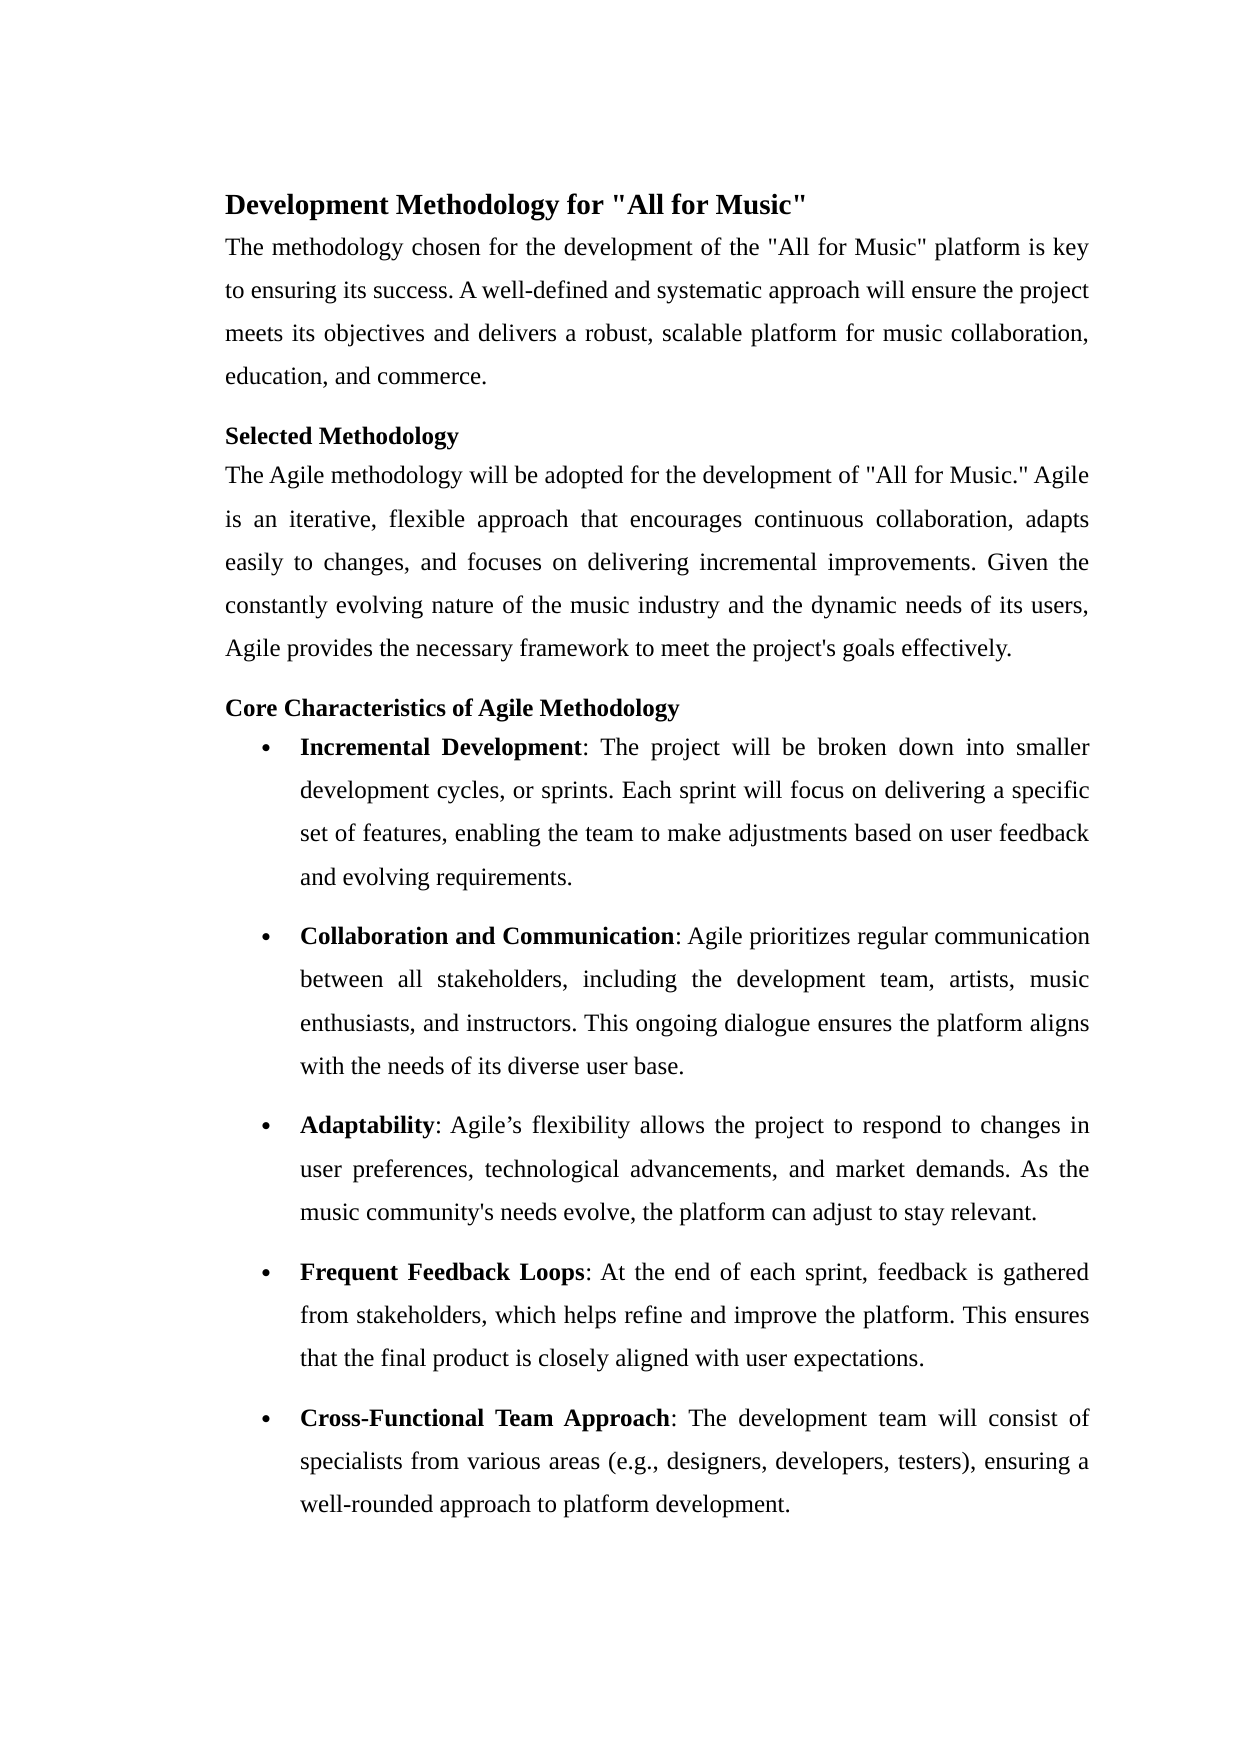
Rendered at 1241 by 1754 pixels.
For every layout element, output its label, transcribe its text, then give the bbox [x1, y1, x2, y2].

subtitle Selected Methodology [225, 421, 1090, 450]
subtitle Core Characteristics of Agile Methodology [225, 693, 1090, 722]
list Adaptability: Agile’s flexibility allows the project to respond to changes in user preferences, technological advancements, and market demands. As the music community's needs evolve, the platform can adjust to stay relevant. [262, 1111, 1090, 1226]
text The methodology chosen for the development of the "All for Music" platform is key to ensuring its success. A well-defined and systematic approach will ensure the project meets its objectives and delivers a robust, scalable platform for music collaboration, education, and commerce. [225, 232, 1090, 390]
list Collaboration and Communication: Agile prioritizes regular communication between all stakeholders, including the development team, artists, music enthusiasts, and instructors. This ongoing dialogue ensures the platform aligns with the needs of its diverse user base. [262, 921, 1090, 1079]
list Frequent Feedback Loops: At the end of each sprint, feedback is gathered from stakeholders, which helps refine and improve the platform. This ensures that the final product is closely aligned with user expectations. [262, 1257, 1090, 1372]
list Cross-Functional Team Approach: The development team will consist of specialists from various areas (e.g., designers, developers, testers), ensuring a well-rounded approach to platform development. [262, 1403, 1090, 1518]
subtitle Development Methodology for "All for Music" [225, 187, 1090, 221]
text The Agile methodology will be adopted for the development of "All for Music." Agile is an iterative, flexible approach that encourages continuous collaboration, adapts easily to changes, and focuses on delivering incremental improvements. Given the constantly evolving nature of the music industry and the dynamic needs of its users, Agile provides the necessary framework to meet the project's goals effectively. [225, 461, 1090, 662]
list Incremental Development: The project will be broken down into smaller development cycles, or sprints. Each sprint will focus on delivering a specific set of features, enabling the team to make adjustments based on user feedback and evolving requirements. [262, 732, 1090, 890]
